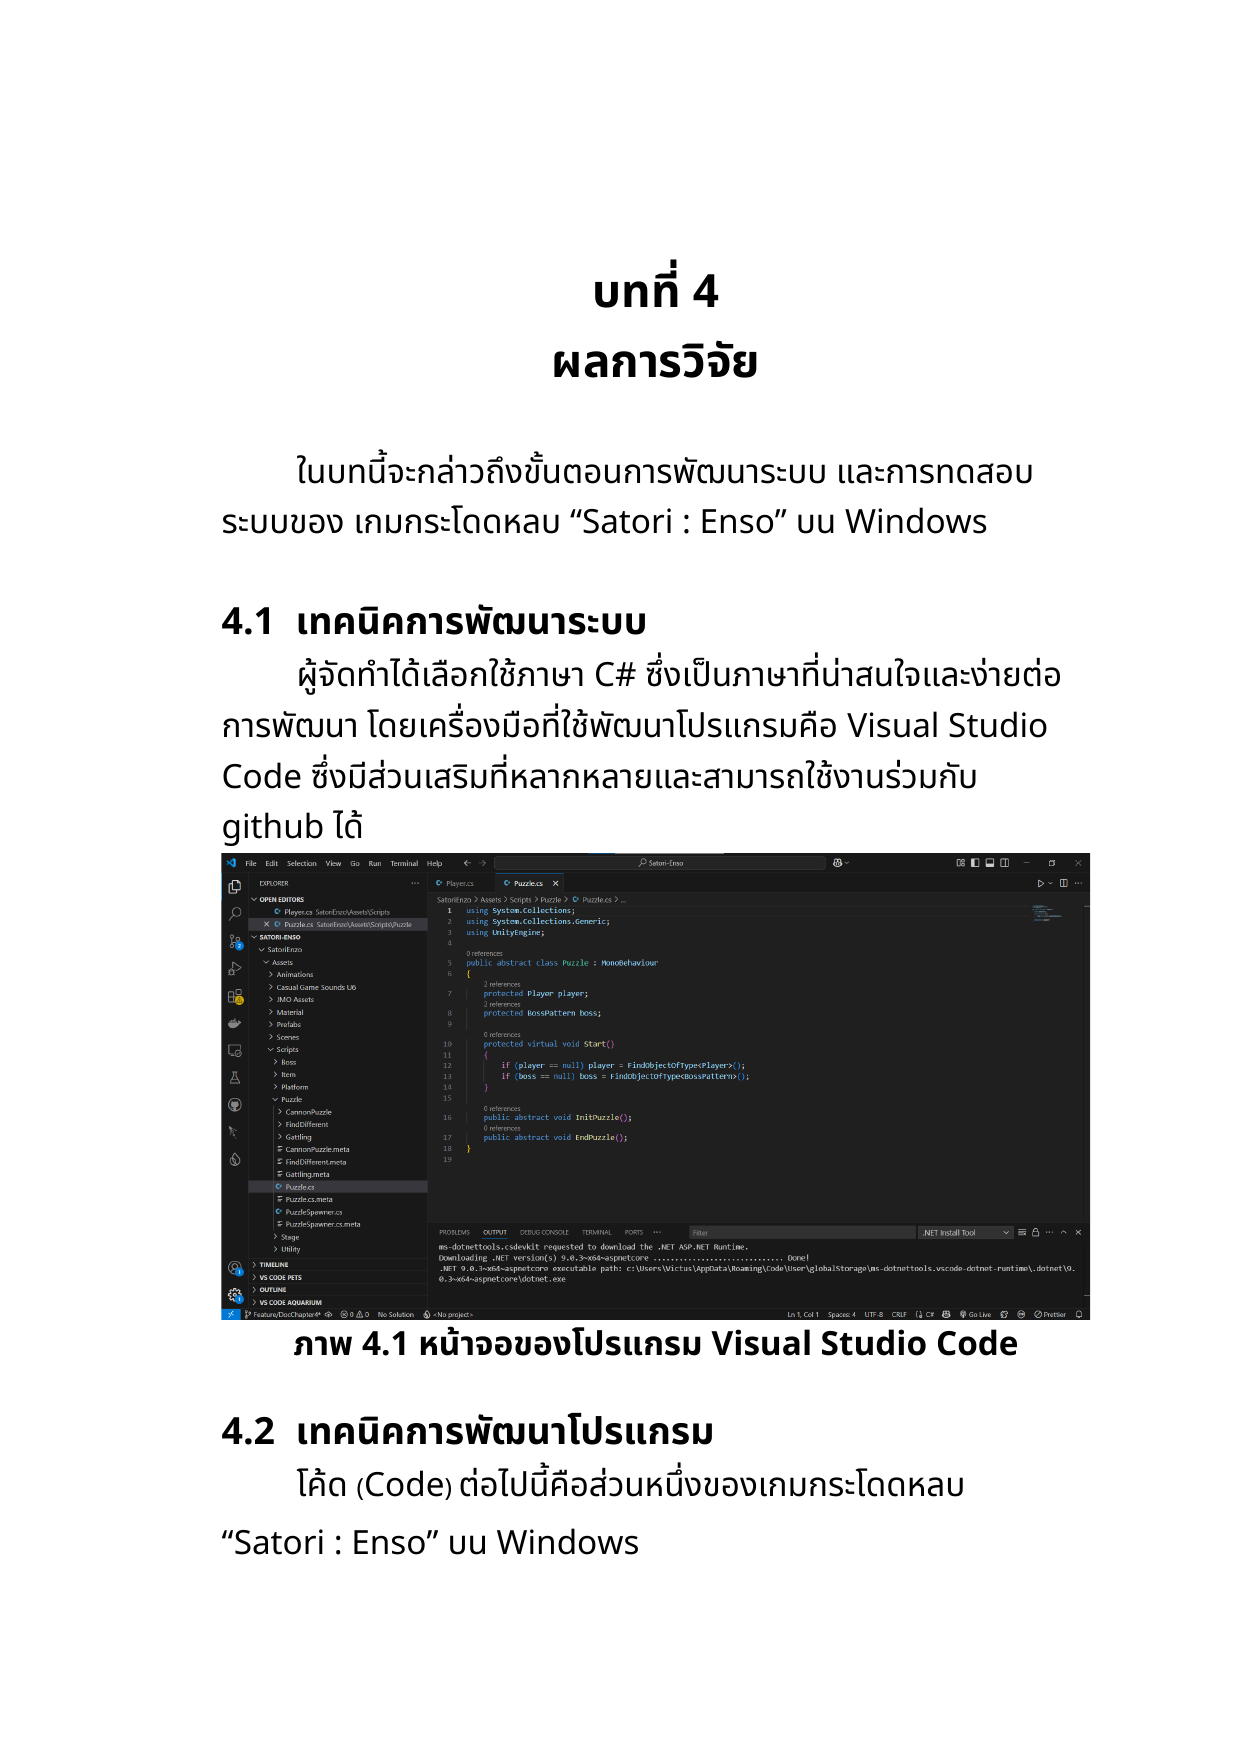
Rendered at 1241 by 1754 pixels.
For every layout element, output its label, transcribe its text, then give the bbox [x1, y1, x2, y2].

text บทที่ 4 ผลการวิจัย [221, 259, 1090, 398]
picture [221, 853, 1091, 1320]
text ภาพ 4.1 หน้าจอของโปรแกรม Visual Studio Code [221, 1320, 1090, 1370]
subtitle 4.1 เทคนิคการพัฒนาระบบ [221, 594, 1090, 651]
text ผู้จัดทำได้เลือกใช้ภาษา C# ซึ่งเป็นภาษาที่น่าสนใจและง่ายต่อการพัฒนา โดยเครื่องมือที่ใช้พัฒนาโปรแกรมคือ Visual Studio Code ซึ่งมีส่วนเสริมที่หลากหลายและสามารถใช้งานร่วมกับ github ได้ [221, 651, 1090, 853]
text โค้ด (Code) ต่อไปนี้คือส่วนหนึ่งของเกมกระโดดหลบ “Satori : Enso” บน Windows [221, 1461, 1090, 1570]
subtitle 4.2 เทคนิคการพัฒนาโปรแกรม [221, 1404, 1090, 1461]
text ในบทนี้จะกล่าวถึงขั้นตอนการพัฒนาระบบ และการทดสอบระบบของ เกมกระโดดหลบ “Satori : Enso” บน Windows [221, 448, 1090, 549]
